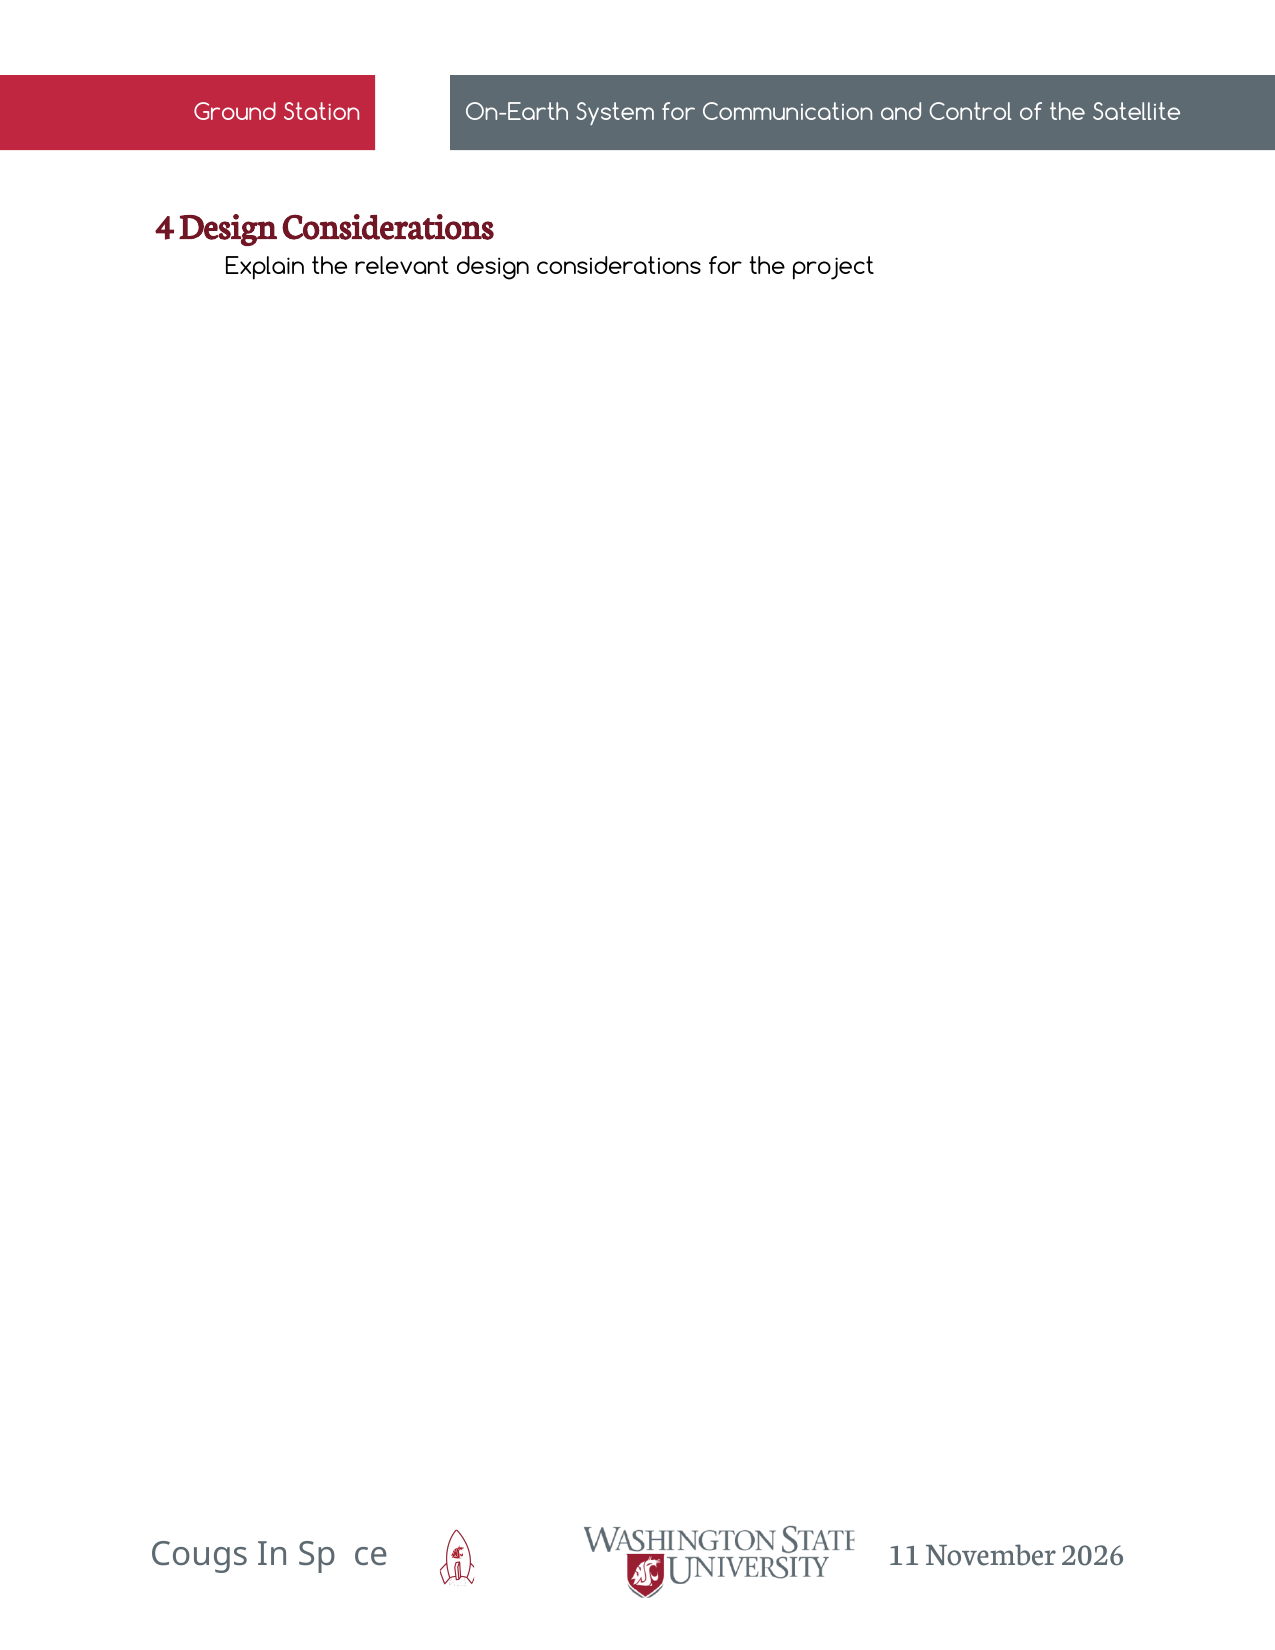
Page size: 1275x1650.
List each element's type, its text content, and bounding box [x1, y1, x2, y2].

subtitle 4 Design Considerations [150, 200, 1125, 247]
text Explain the relevant design considerations for the project [150, 254, 1125, 280]
picture [582, 1525, 854, 1597]
picture [439, 1529, 475, 1586]
